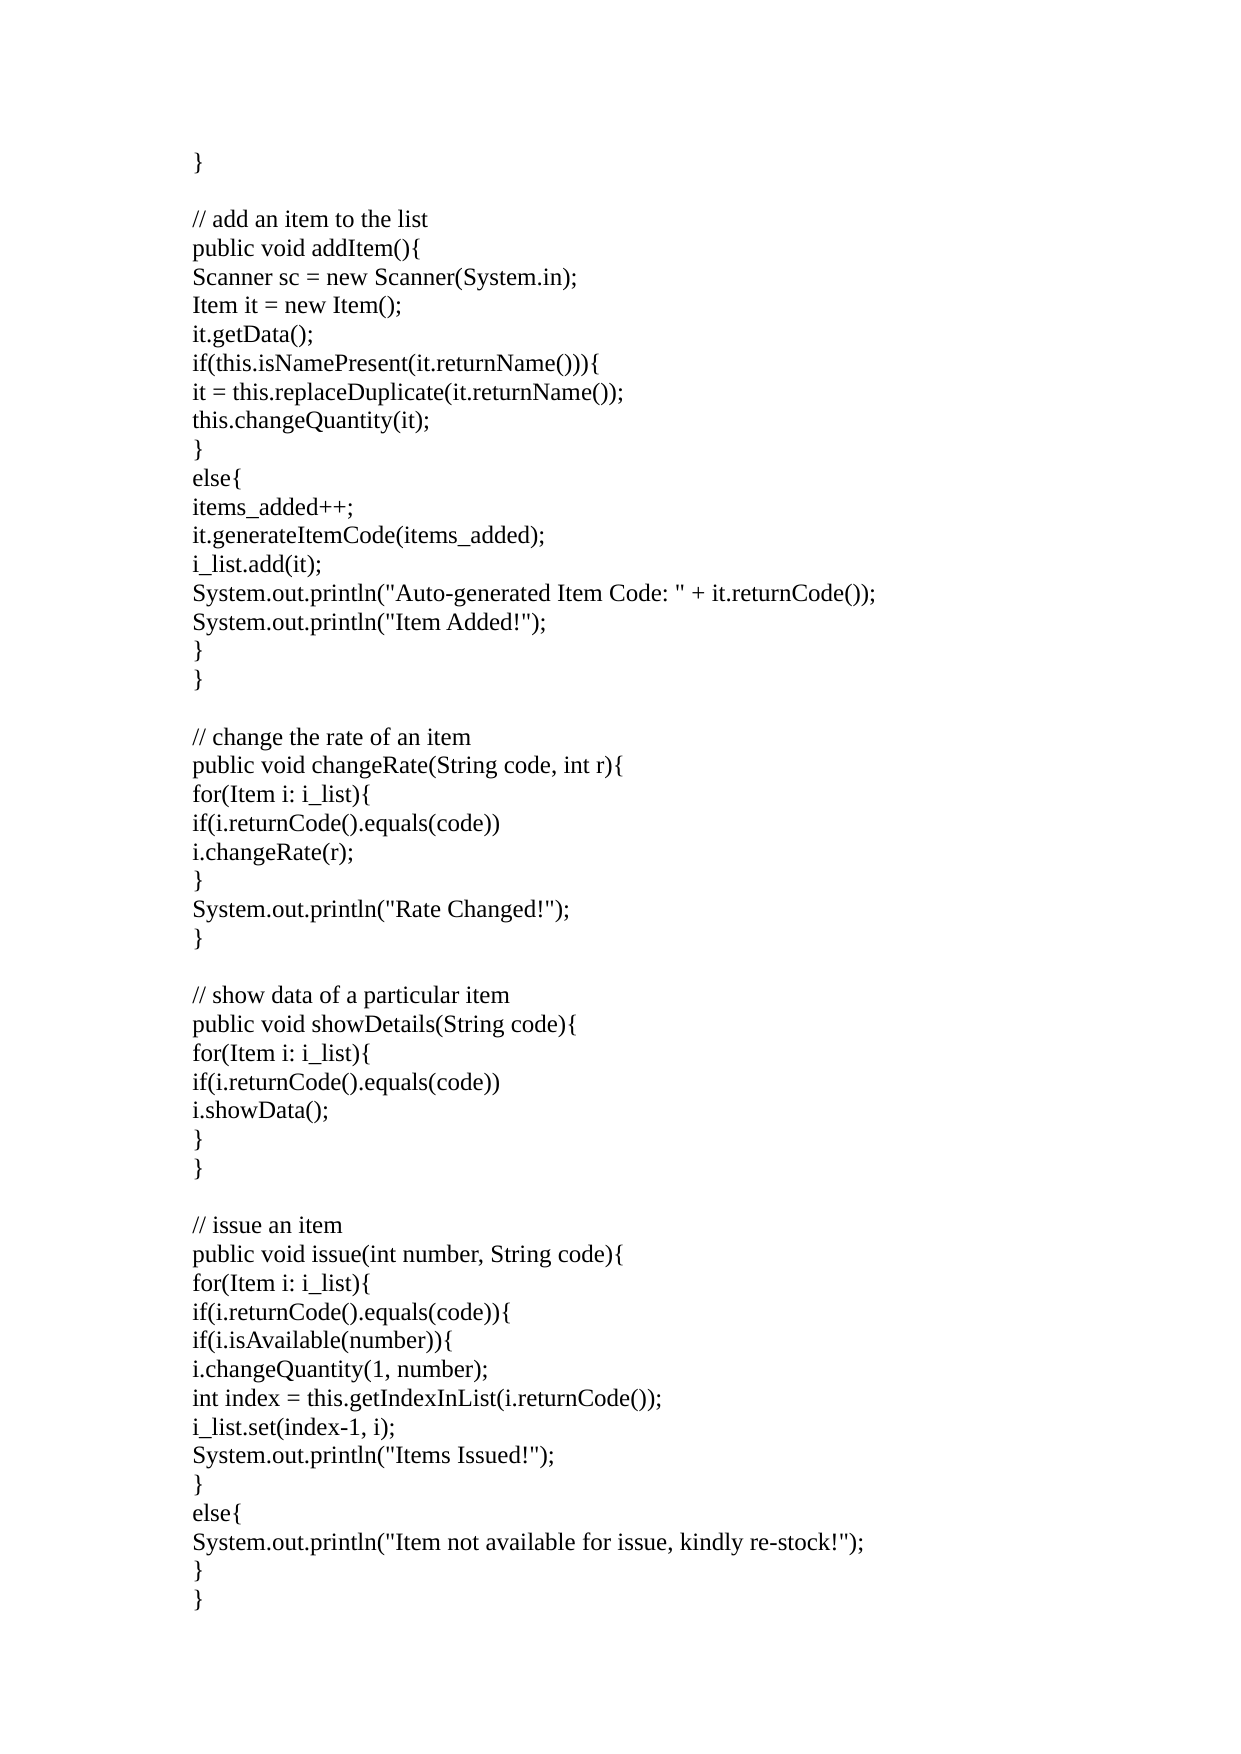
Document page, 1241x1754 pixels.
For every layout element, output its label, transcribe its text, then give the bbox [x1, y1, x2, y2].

text i.changeRate(r); [118, 837, 1122, 866]
text this.changeQuantity(it); [118, 406, 1122, 434]
text } [118, 1556, 1122, 1584]
text } [118, 923, 1122, 952]
text // issue an item [118, 1211, 1122, 1239]
text } [118, 1584, 1122, 1613]
text public void showDetails(String code){ [118, 1009, 1122, 1038]
text i.showData(); [118, 1096, 1122, 1124]
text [118, 1383, 1122, 1412]
text public void addItem(){ [118, 233, 1122, 262]
text } [118, 147, 1122, 176]
text public void issue(int number, String code){ [118, 1239, 1122, 1268]
text i_list.add(it); [118, 549, 1122, 578]
text Item it = new Item(); [118, 291, 1122, 319]
text if(i.returnCode().equals(code)) [118, 808, 1122, 837]
text // add an item to the list [118, 204, 1122, 233]
text if(i.returnCode().equals(code)) [118, 1067, 1122, 1096]
text else{ [118, 1498, 1122, 1527]
text public void changeRate(String code, int r){ [118, 751, 1122, 779]
text System.out.println("Item not available for issue, kindly re-stock!"); [118, 1527, 1122, 1556]
text Scanner sc = new Scanner(System.in); [118, 262, 1122, 291]
text if(this.isNamePresent(it.returnName())){ [118, 348, 1122, 377]
text } [118, 1124, 1122, 1153]
text } [118, 636, 1122, 664]
text else{ [118, 463, 1122, 492]
text // show data of a particular item [118, 981, 1122, 1009]
text } [118, 1153, 1122, 1182]
text if(i.isAvailable(number)){ [118, 1326, 1122, 1354]
text if(i.returnCode().equals(code)){ [118, 1297, 1122, 1326]
text i.changeQuantity(1, number); [118, 1354, 1122, 1383]
text for(Item i: i_list){ [118, 1038, 1122, 1067]
text } [118, 866, 1122, 894]
text items_added++; [118, 492, 1122, 521]
text } [118, 664, 1122, 693]
text for(Item i: i_list){ [118, 779, 1122, 808]
text System.out.println("Rate Changed!"); [118, 894, 1122, 923]
text it = this.replaceDuplicate(it.returnName()); [118, 377, 1122, 406]
text System.out.println("Item Added!"); [118, 607, 1122, 636]
text i_list.set(index-1, i); [118, 1412, 1122, 1441]
text it.generateItemCode(items_added); [118, 521, 1122, 549]
text for(Item i: i_list){ [118, 1268, 1122, 1297]
text System.out.println("Items Issued!"); [118, 1441, 1122, 1469]
text } [118, 434, 1122, 463]
text // change the rate of an item [118, 722, 1122, 751]
text } [118, 1469, 1122, 1498]
text it.getData(); [118, 319, 1122, 348]
text System.out.println("Auto-generated Item Code: " + it.returnCode()); [118, 578, 1122, 607]
